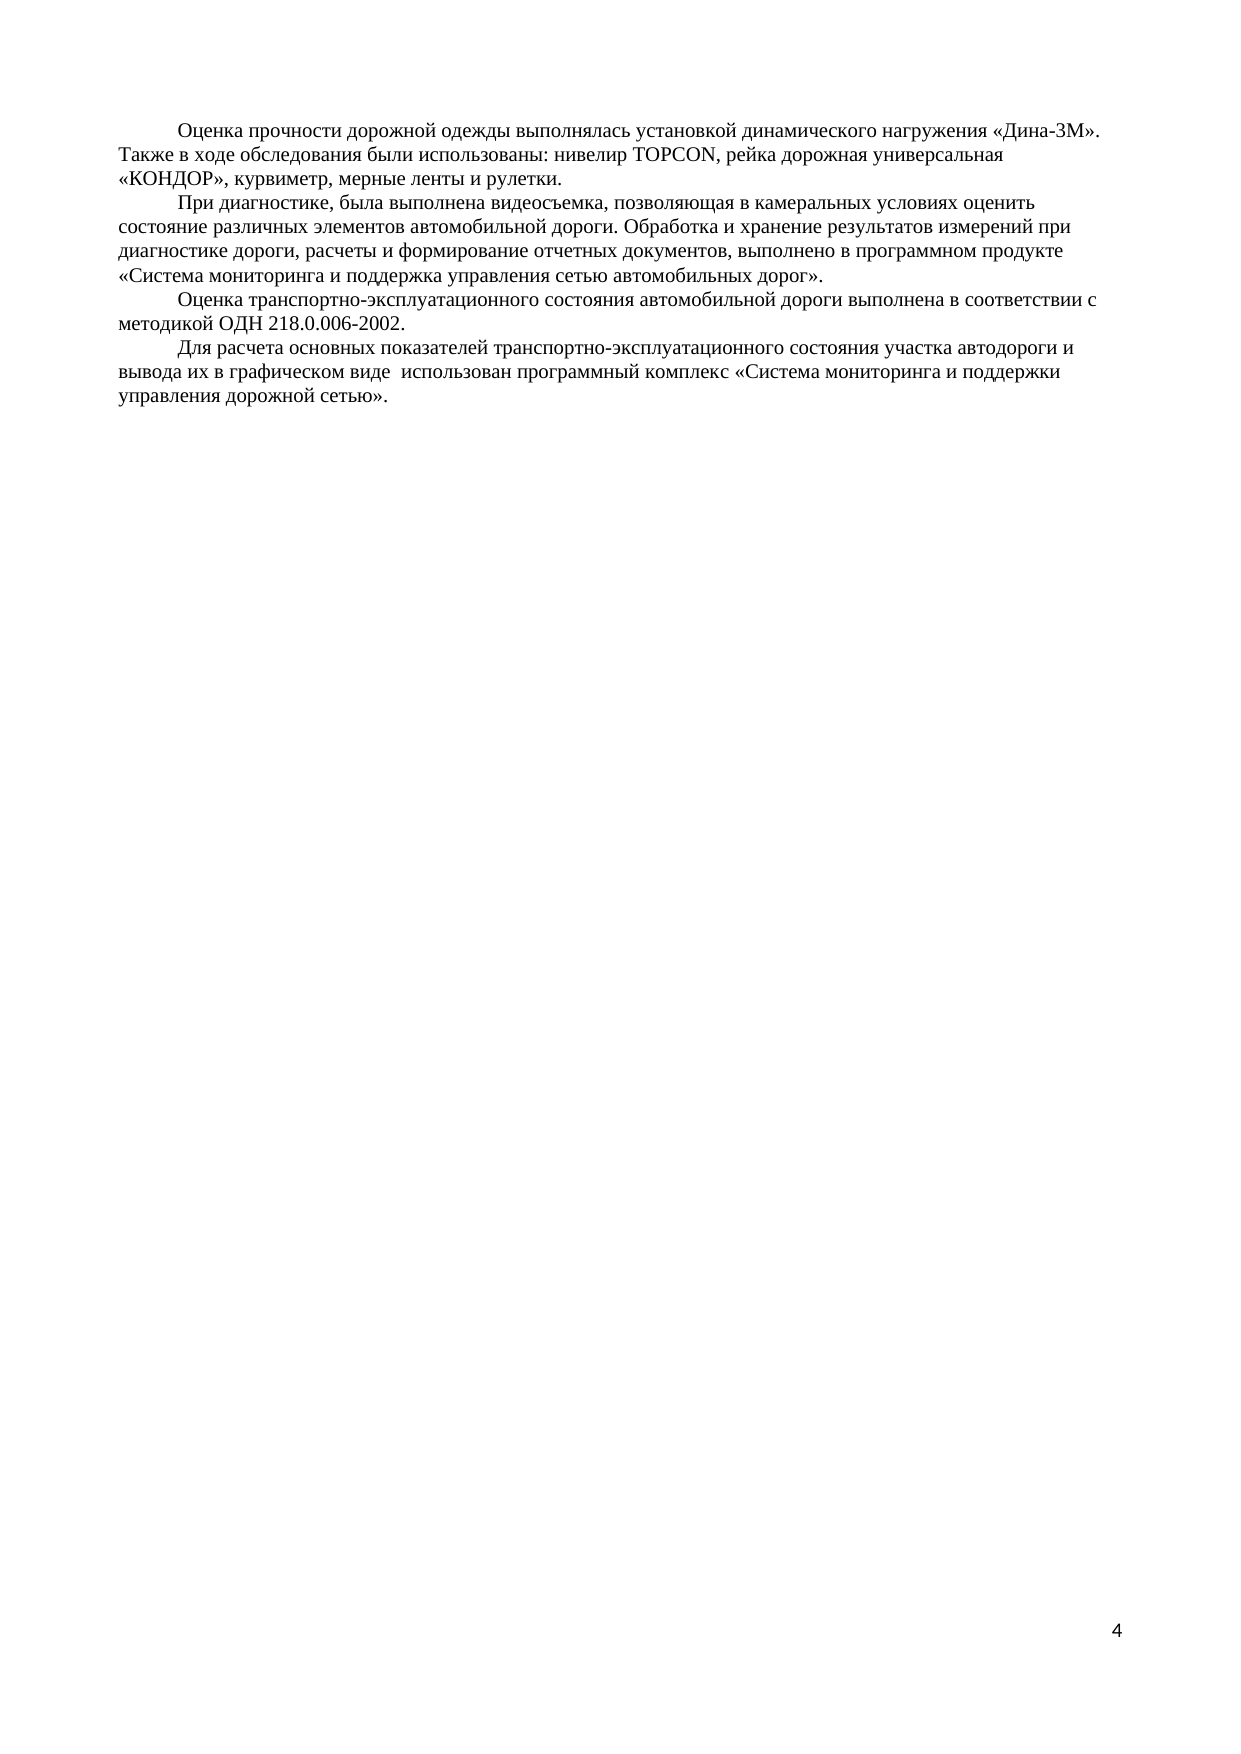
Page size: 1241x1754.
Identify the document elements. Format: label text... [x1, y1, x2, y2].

text Оценка прочности дорожной одежды выполнялась установкой динамического нагружения «Дина-3М». Также в ходе обследования были использованы: нивелир TOPCON, рейка дорожная универсальная «КОНДОР», курвиметр, мерные ленты и рулетки. [118, 118, 1122, 190]
text Для расчета основных показателей транспортно-эксплуатационного состояния участка автодороги и вывода их в графическом виде использован программный комплекc «Система мониторинга и поддержки управления дорожной сетью». [118, 335, 1122, 407]
text При диагностике, была выполнена видеосъемка, позволяющая в камеральных условиях оценить состояние различных элементов автомобильной дороги. Обработка и хранение результатов измерений при диагностике дороги, расчеты и формирование отчетных документов, выполнено в программном продукте «Система мониторинга и поддержка управления сетью автомобильных дорог». [118, 190, 1122, 287]
text Оценка транспортно-эксплуатационного состояния автомобильной дороги выполнена в соответствии с методикой ОДН 218.0.006-2002. [118, 287, 1122, 335]
